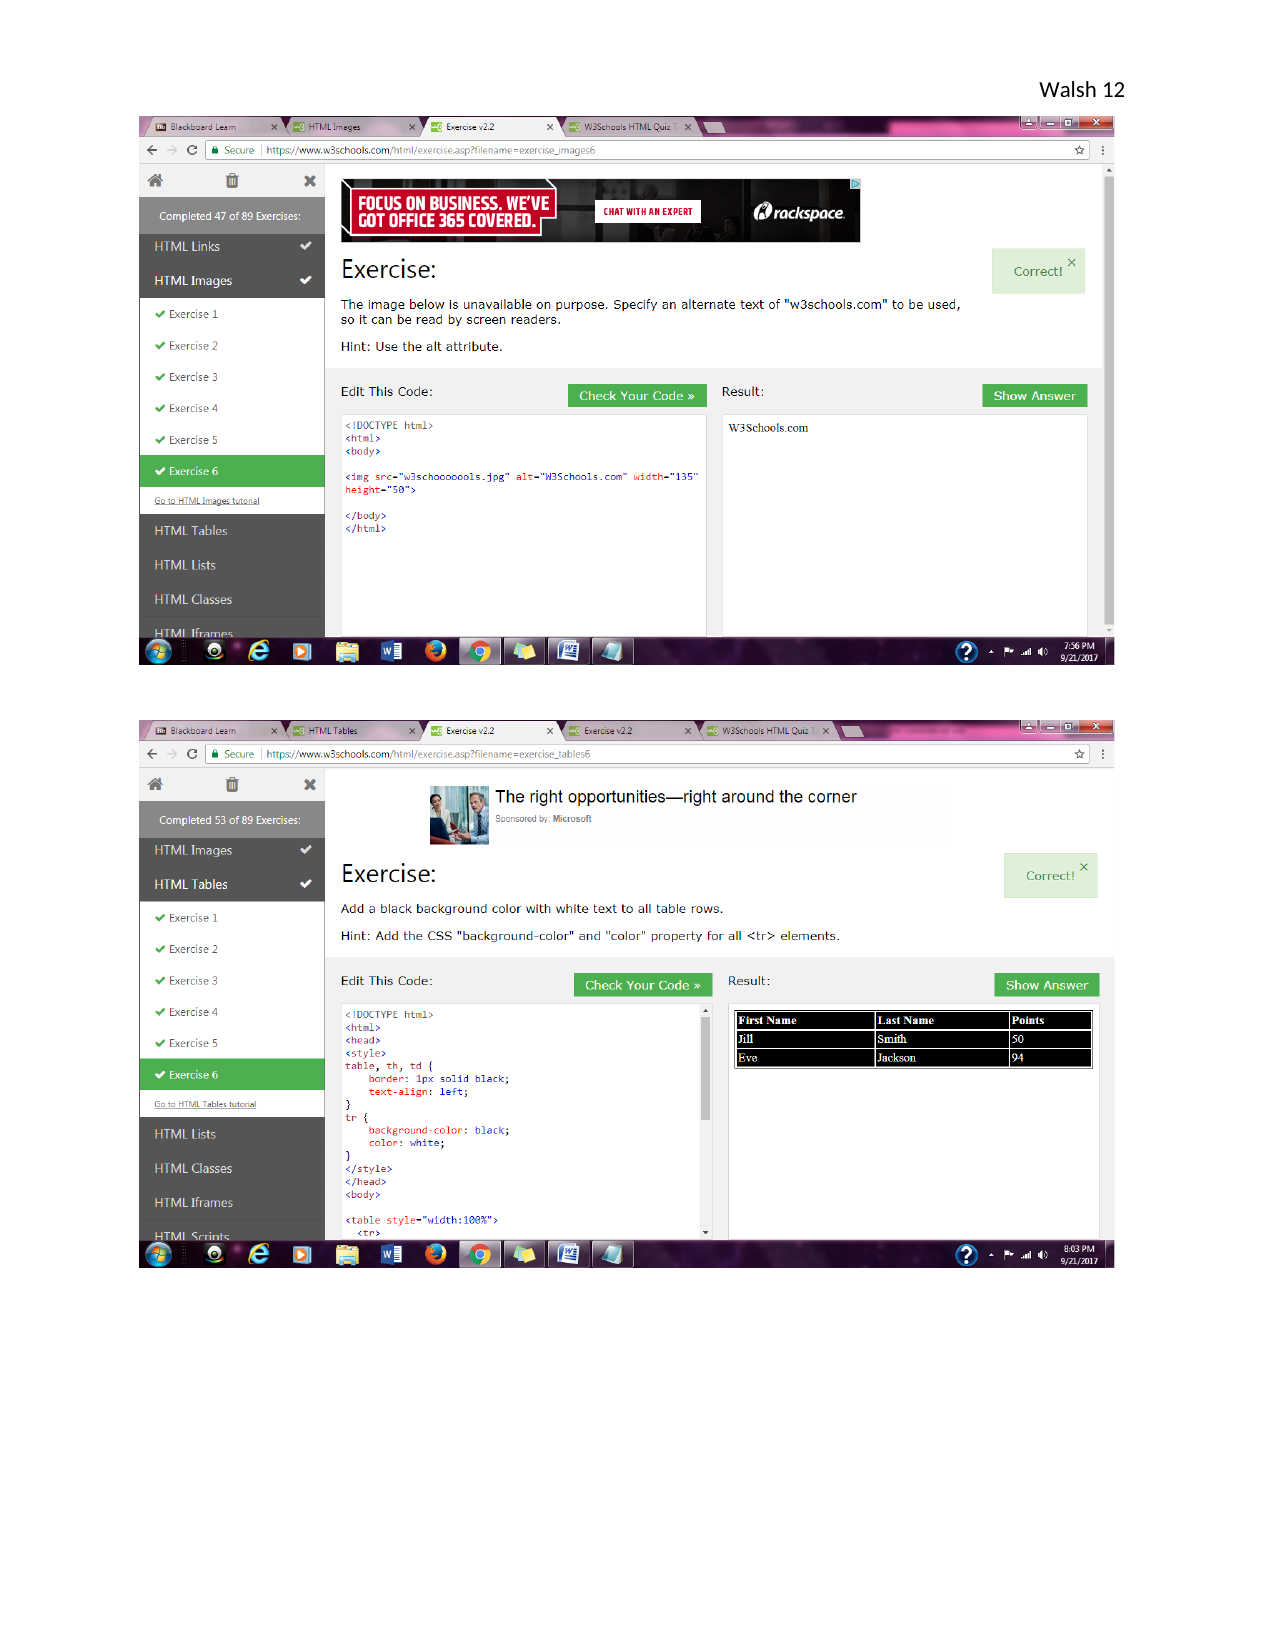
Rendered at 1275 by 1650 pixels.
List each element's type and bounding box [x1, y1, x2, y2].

picture [139, 116, 1115, 665]
picture [139, 720, 1115, 1268]
